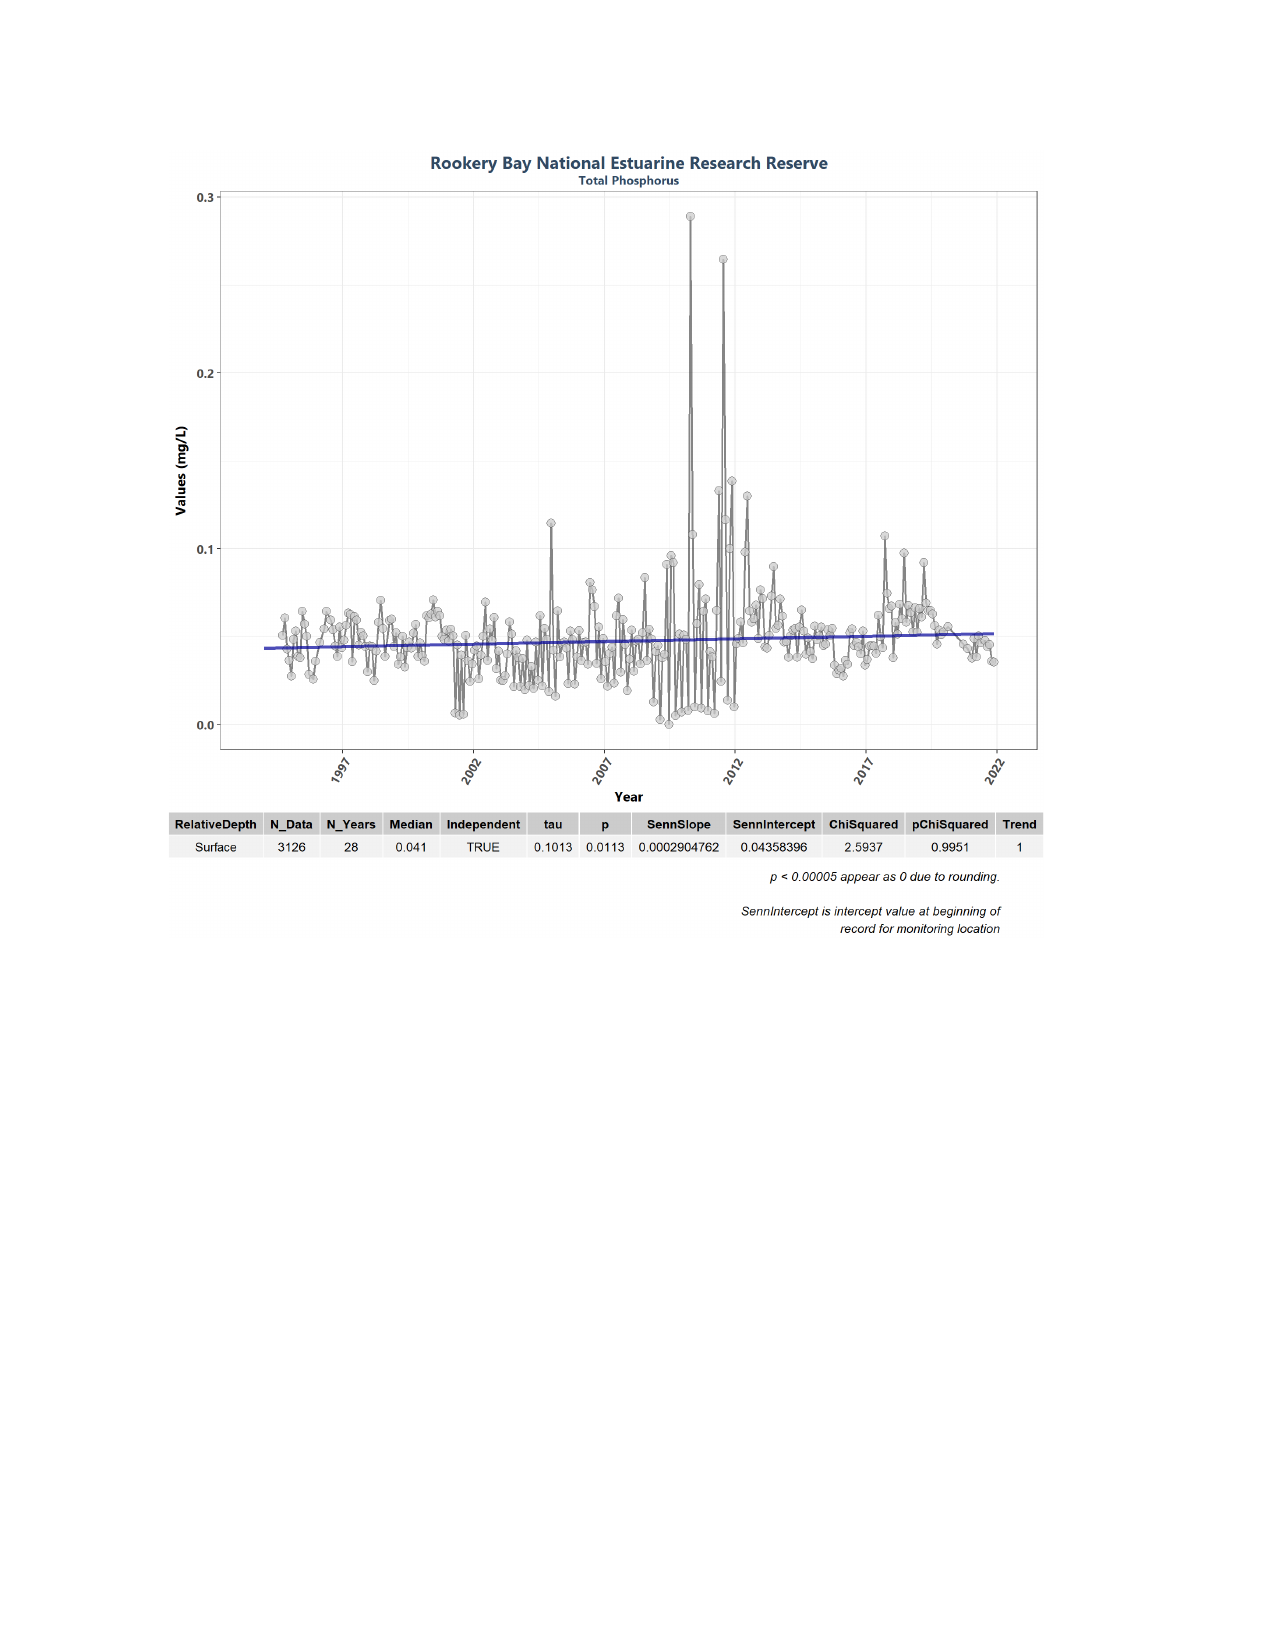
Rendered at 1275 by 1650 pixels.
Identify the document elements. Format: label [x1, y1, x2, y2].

picture [168, 150, 1044, 938]
